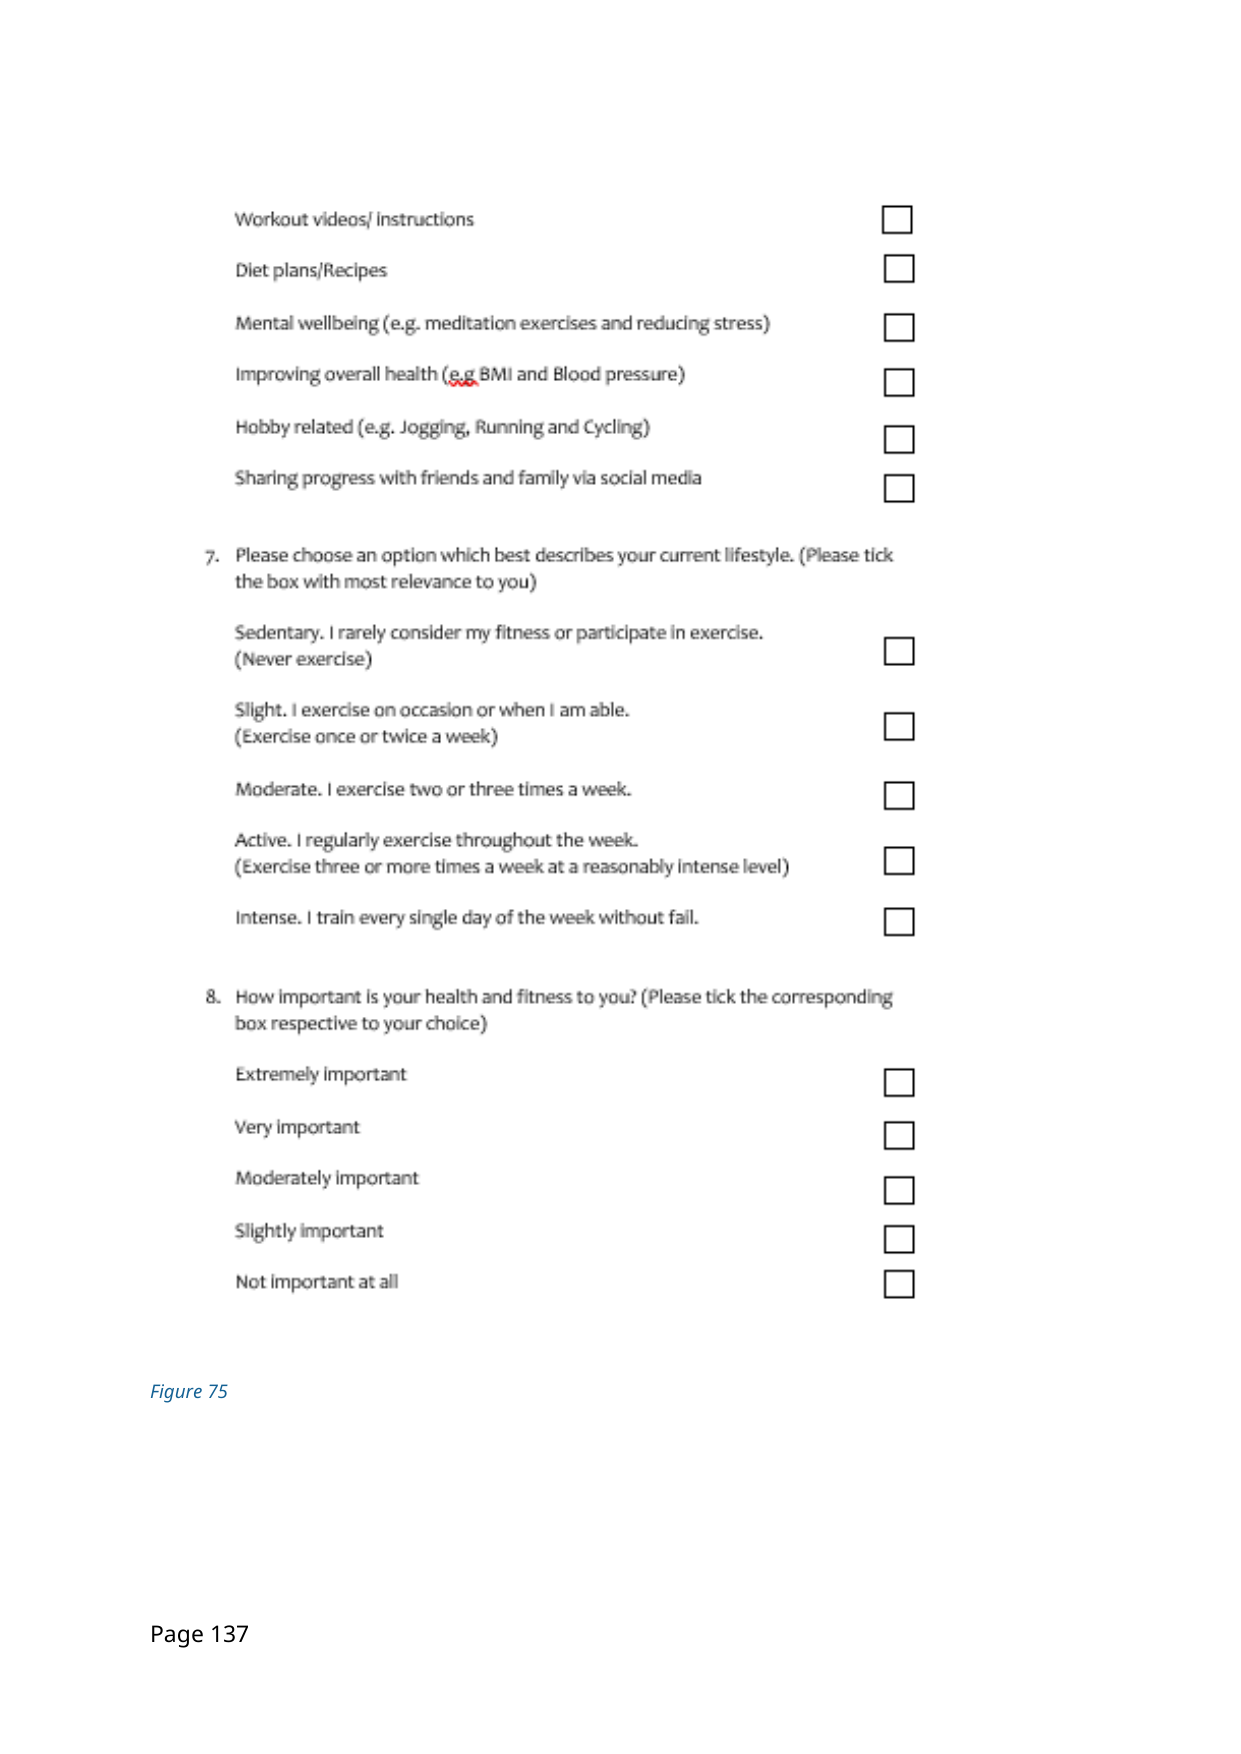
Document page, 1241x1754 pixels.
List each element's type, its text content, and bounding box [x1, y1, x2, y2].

picture [150, 150, 968, 1364]
